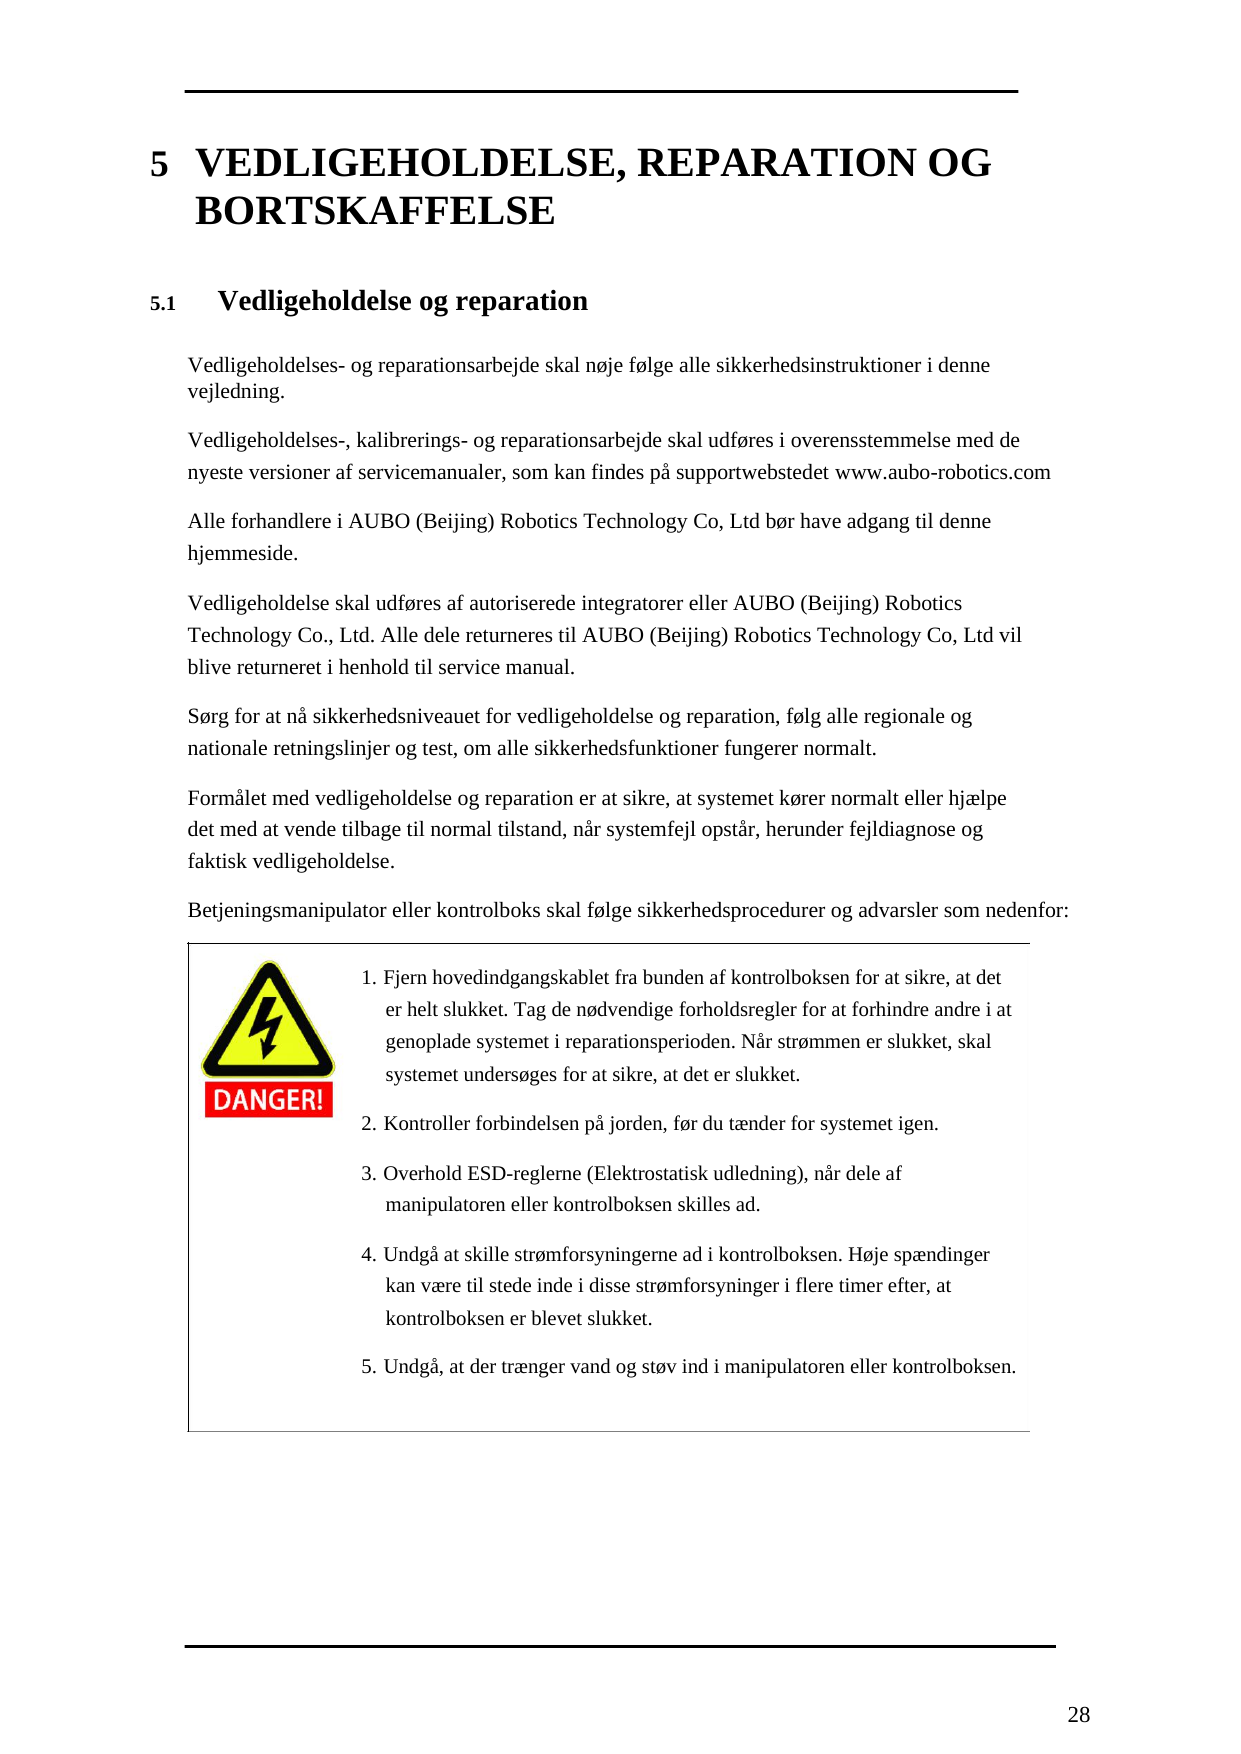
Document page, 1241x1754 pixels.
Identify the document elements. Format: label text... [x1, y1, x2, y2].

subtitle VEDLIGEHOLDELSE, REPARATION OG BORTSKAFFELSE [150, 138, 1090, 233]
list Fjern hovedindgangskablet fra bunden af kontrolboksen for at sikre, at det er helt slukket. Tag de nødvendige forholdsregler for at forhindre andre i at genoplade systemet i reparationsperioden. Når strømmen er slukket, skal systemet undersøges for at sikre, at det er slukket. [361, 965, 1012, 1086]
list Undgå at skille strømforsyningerne ad i kontrolboksen. Høje spændinger kan være til stede inde i disse strømforsyninger i flere timer efter, at kontrolboksen er blevet slukket. [361, 1241, 1000, 1329]
list Kontroller forbindelsen på jorden, før du tænder for systemet igen. [361, 1111, 1090, 1134]
text Alle forhandlere i AUBO (Beijing) Robotics Technology Co, Ltd bør have adgang til denne hjemmeside. [187, 508, 994, 565]
picture [187, 942, 1030, 1432]
text Betjeningsmanipulator eller kontrolboks skal følge sikkerhedsprocedurer og advarsler som nedenfor: [187, 897, 1090, 922]
subtitle Vedligeholdelse og reparation [150, 283, 1090, 317]
text Sørg for at nå sikkerhedsniveauet for vedligeholdelse og reparation, følg alle regionale og nationale retningslinjer og test, om alle sikkerhedsfunktioner fungerer normalt. [187, 703, 1010, 760]
text Vedligeholdelse skal udføres af autoriserede integratorer eller AUBO (Beijing) Robotics Technology Co., Ltd. Alle dele returneres til AUBO (Beijing) Robotics Technology Co, Ltd vil blive returneret i henhold til service manual. [187, 590, 1046, 679]
text Vedligeholdelses- og reparationsarbejde skal nøje følge alle sikkerhedsinstruktioner i denne vejledning. [187, 352, 1090, 403]
list Overhold ESD-reglerne (Elektrostatisk udledning), når dele af manipulatoren eller kontrolboksen skilles ad. [361, 1160, 962, 1216]
text Vedligeholdelses-, kalibrerings- og reparationsarbejde skal udføres i overensstemmelse med de nyeste versioner af servicemanualer, som kan findes på supportwebstedet www.aubo-robotics.com [187, 427, 1052, 484]
text Formålet med vedligeholdelse og reparation er at sikre, at systemet kører normalt eller hjælpe det med at vende tilbage til normal tilstand, når systemfejl opstår, herunder fejldiagnose og faktisk vedligeholdelse. [187, 784, 1019, 874]
list Undgå, at der trænger vand og støv ind i manipulatoren eller kontrolboksen. [361, 1354, 1090, 1378]
